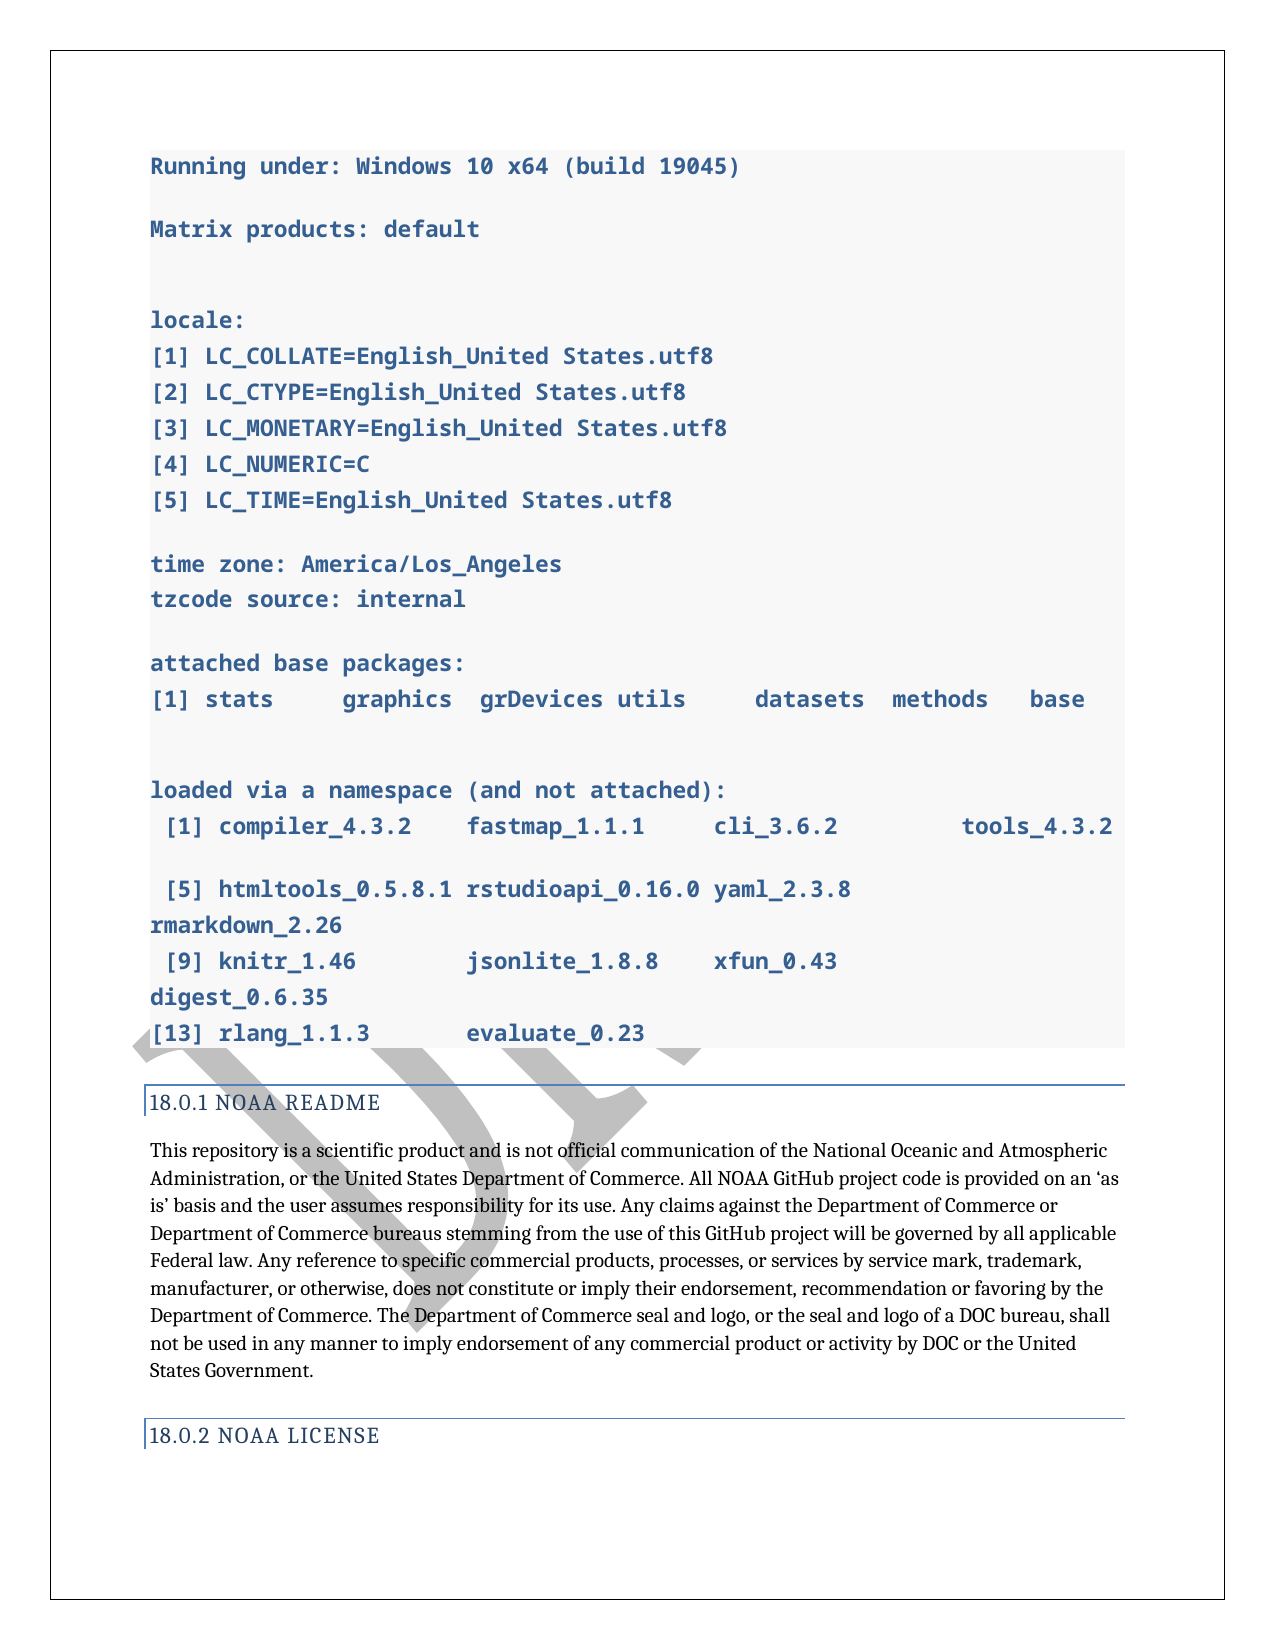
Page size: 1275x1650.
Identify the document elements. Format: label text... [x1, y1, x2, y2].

subtitle 18.0.1 NOAA README [146, 1086, 1125, 1116]
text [150, 150, 1125, 1048]
subtitle 18.0.2 NOAA License [146, 1419, 1125, 1449]
text This repository is a scientific product and is not official communication of the National Oceanic and Atmospheric Administration, or the United States Department of Commerce. All NOAA GitHub project code is provided on an ‘as is’ basis and the user assumes responsibility for its use. Any claims against the Department of Commerce or Department of Commerce bureaus stemming from the use of this GitHub project will be governed by all applicable Federal law. Any reference to specific commercial products, processes, or services by service mark, trademark, manufacturer, or otherwise, does not constitute or imply their endorsement, recommendation or favoring by the Department of Commerce. The Department of Commerce seal and logo, or the seal and logo of a DOC bureau, shall not be used in any manner to imply endorsement of any commercial product or activity by DOC or the United States Government. [150, 1139, 1125, 1383]
